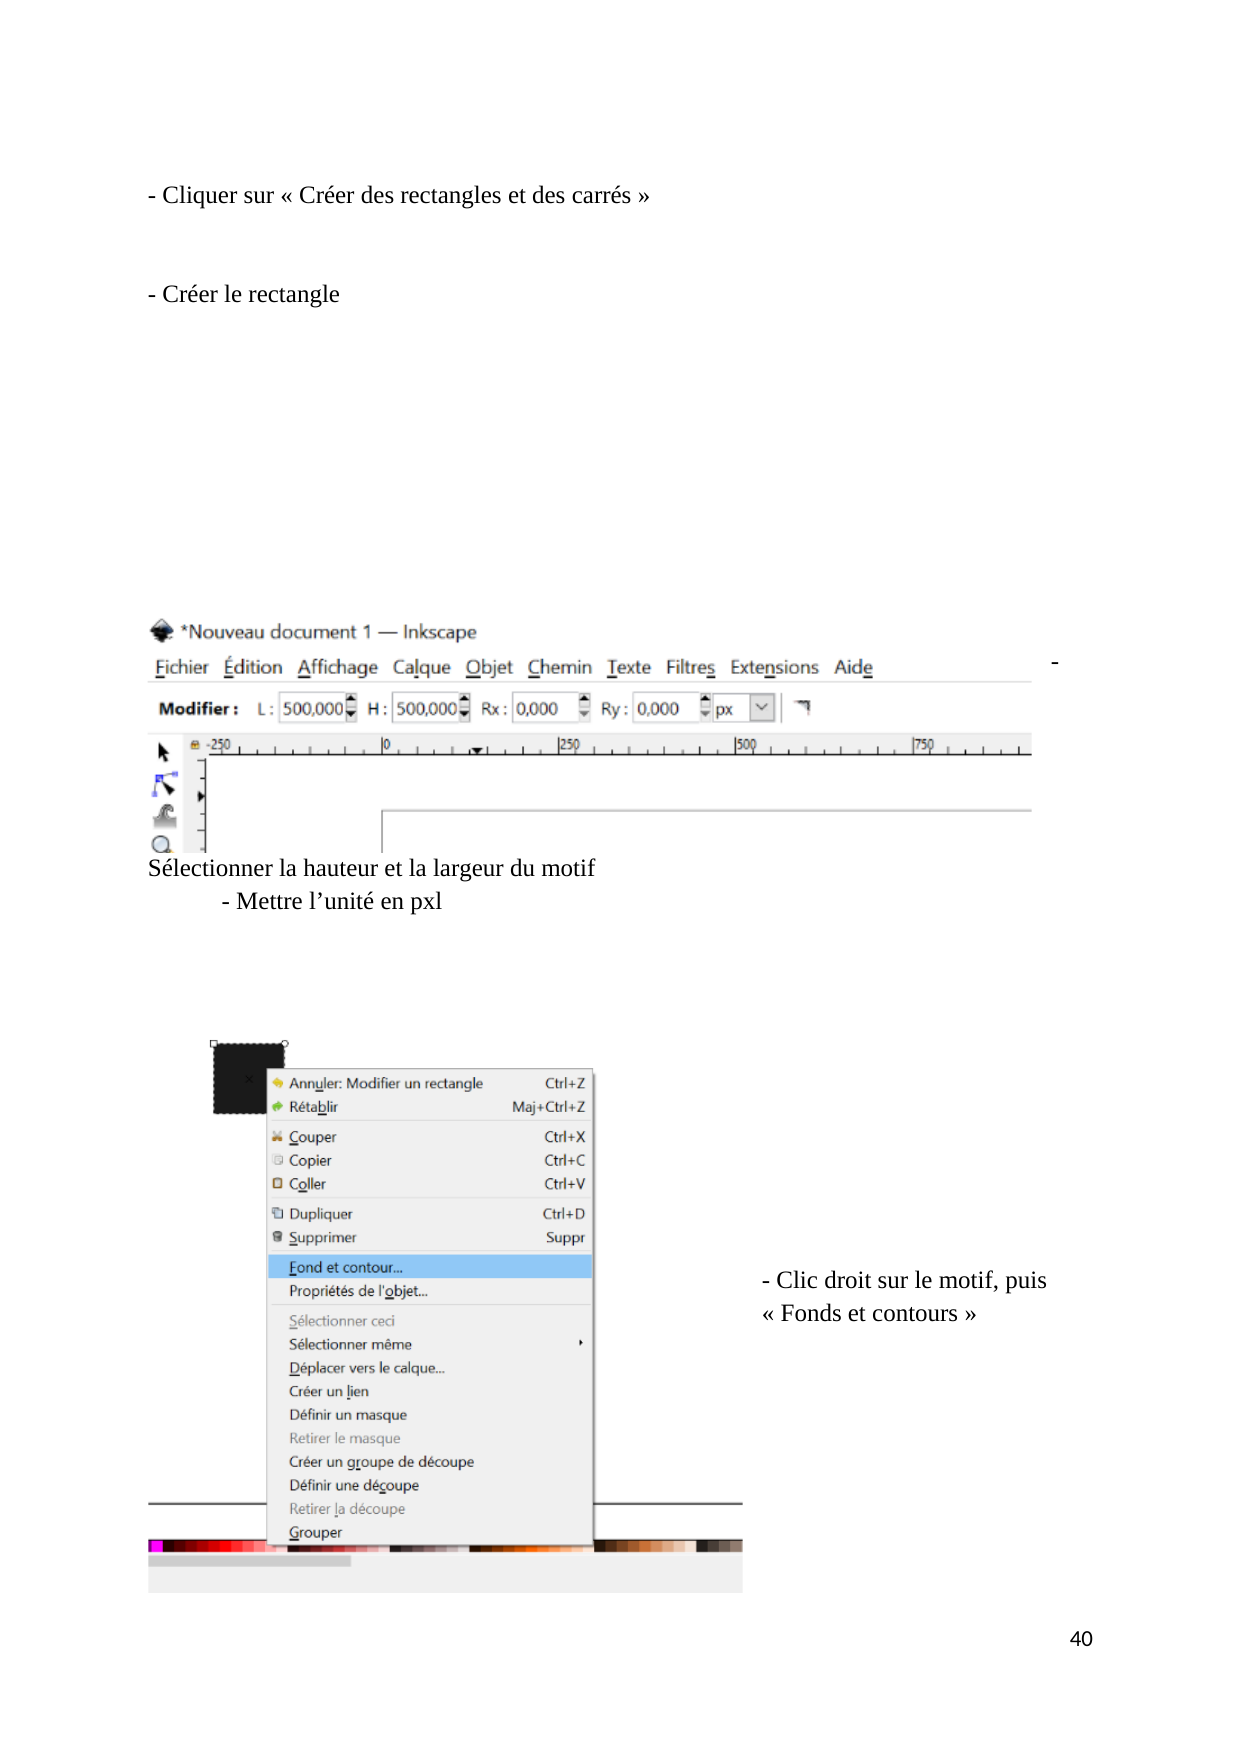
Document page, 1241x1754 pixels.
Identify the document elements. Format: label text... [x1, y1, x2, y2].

picture [147, 613, 1032, 853]
text - Cliquer sur « Créer des rectangles et des carrés » [148, 181, 1093, 209]
picture [148, 985, 743, 1593]
text - Mettre l’unité en pxl [148, 886, 1093, 914]
text - Clic droit sur le motif, puis « Fonds et contours » [743, 1266, 1093, 1327]
text - Créer le rectangle [148, 279, 1093, 308]
